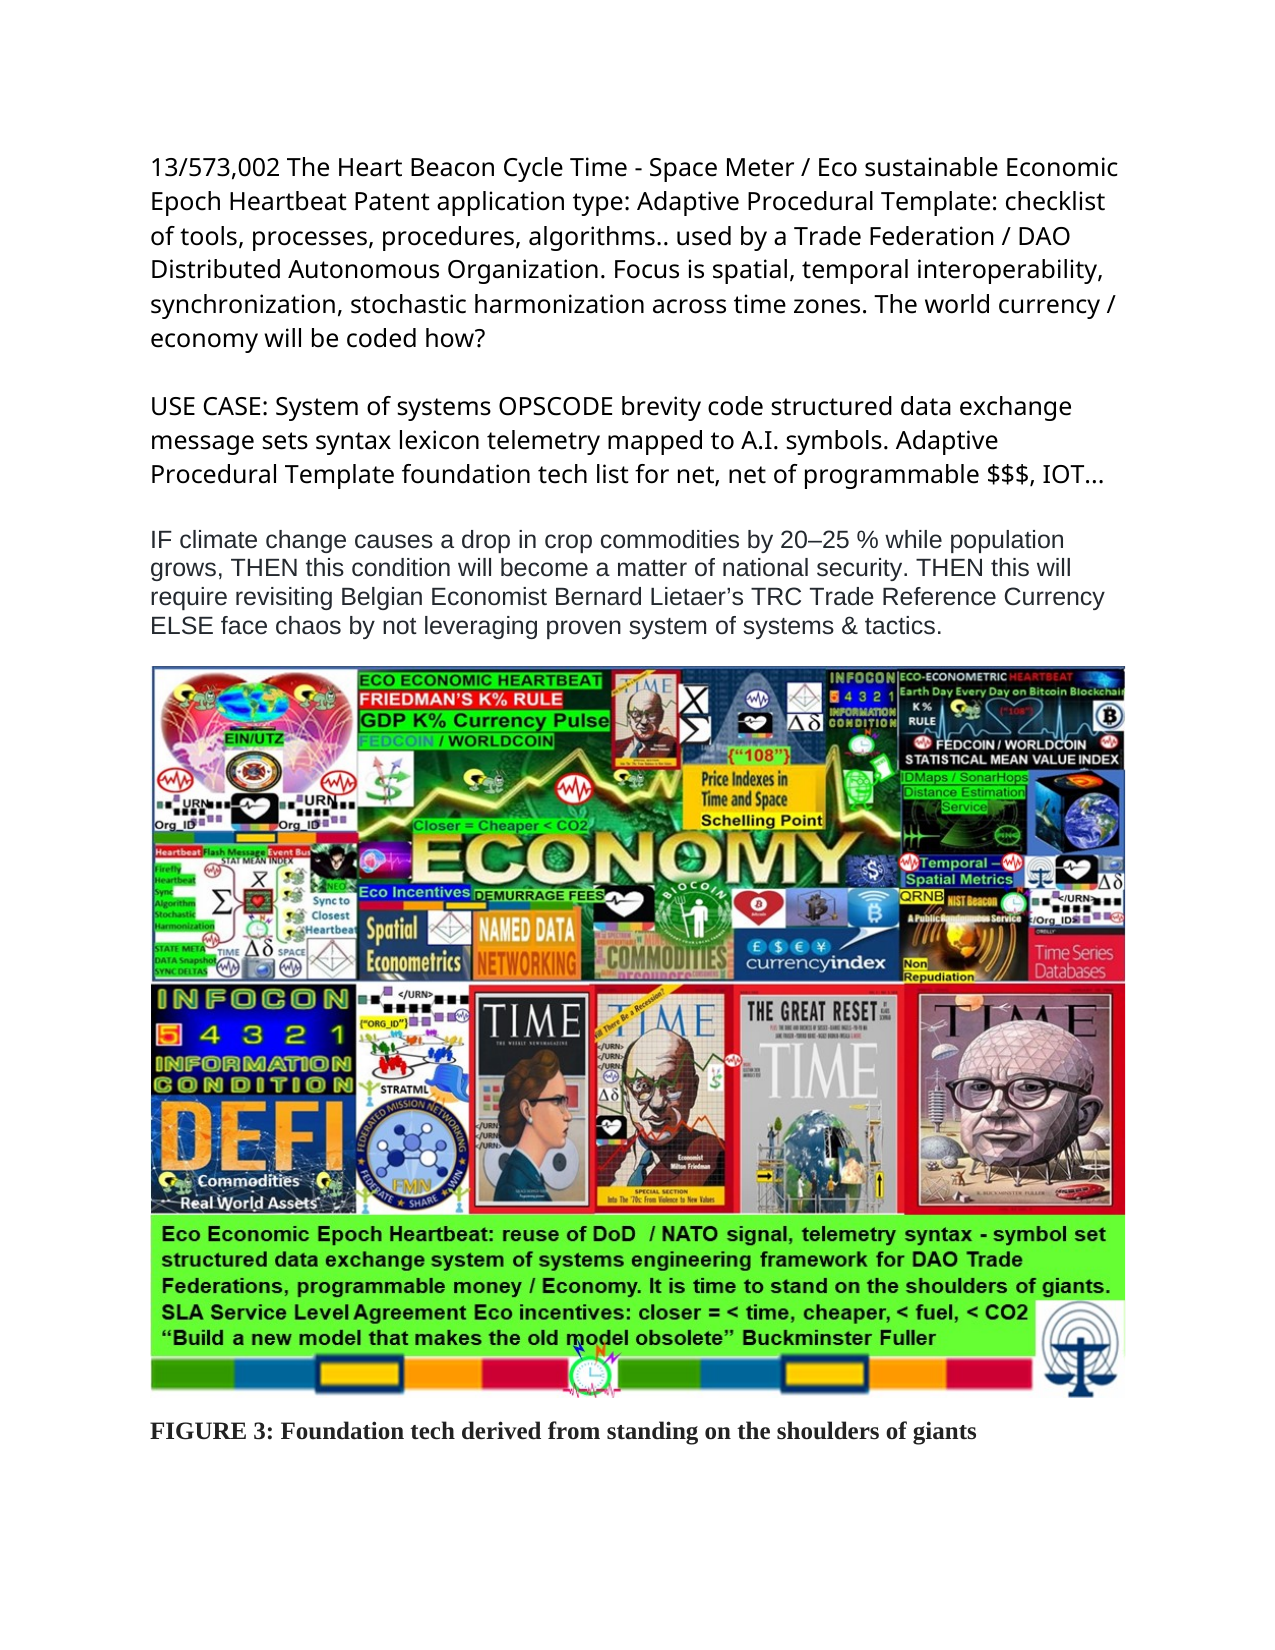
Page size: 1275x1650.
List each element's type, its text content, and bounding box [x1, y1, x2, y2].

text IF climate change causes a drop in crop commodities by 20–25 % while population grows, THEN this condition will become a matter of national security. THEN this will require revisiting Belgian Economist Bernard Lietaer’s TRC Trade Reference Currency ELSE face chaos by not leveraging proven system of systems & tactics. [150, 525, 1125, 640]
text USE CASE: System of systems OPSCODE brevity code structured data exchange message sets syntax lexicon telemetry mapped to A.I. symbols. Adaptive Procedural Template foundation tech list for net, net of programmable $$$, IOT... [150, 388, 1125, 491]
text FIGURE 3: Foundation tech derived from standing on the shoulders of giants [150, 1416, 1125, 1445]
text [150, 150, 1125, 354]
picture [150, 666, 1125, 1398]
